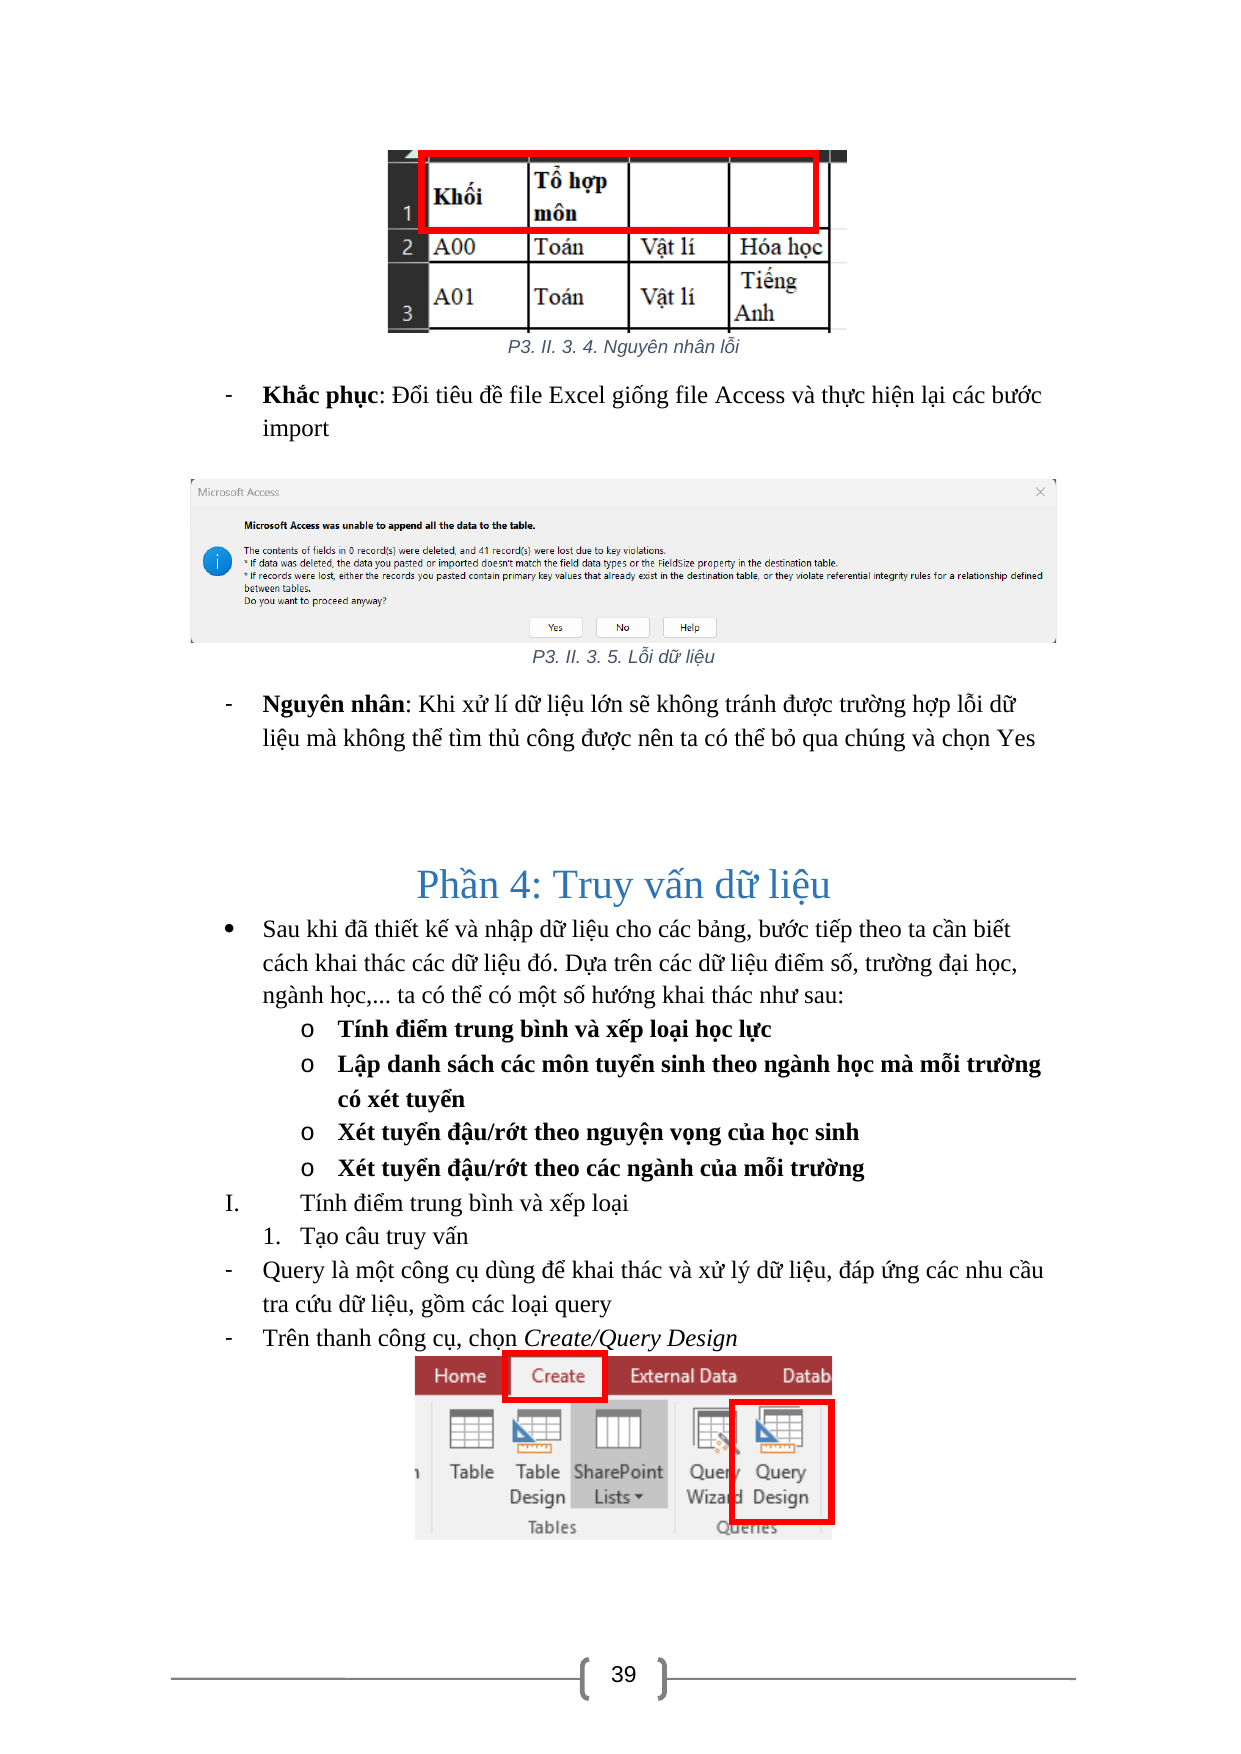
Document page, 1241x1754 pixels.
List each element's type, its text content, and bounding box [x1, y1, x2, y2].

list Lập danh sách các môn tuyển sinh theo ngành học mà mỗi trường có xét tuyển [300, 1049, 1059, 1113]
subtitle Phần 4: Truy vấn dữ liệu [187, 859, 1059, 907]
text P3. II. 3. 5. Lỗi dữ liệu [187, 646, 1059, 668]
list Trên thanh công cụ, chọn Create/Query Design [225, 1322, 1059, 1352]
picture [735, 1405, 828, 1519]
list Sau khi đã thiết kế và nhập dữ liệu cho các bảng, bước tiếp theo ta cần biết cách khai thác các dữ liệu đó. Dựa trên các dữ liệu điểm số, trường đại học, ngành học,... ta có thể có một số hướng khai thác như sau: [225, 914, 1059, 1009]
list Query là một công cụ dùng để khai thác và xử lý dữ liệu, đáp ứng các nhu cầu tra cứu dữ liệu, gồm các loại query [225, 1254, 1059, 1318]
picture [425, 157, 813, 227]
picture [508, 1356, 602, 1397]
list Tính điểm trung bình và xếp loại [225, 1188, 1059, 1217]
picture [414, 1356, 833, 1540]
list Xét tuyển đậu/rớt theo các ngành của mỗi trường [300, 1153, 1059, 1183]
text P3. II. 3. 4. Nguyên nhân lỗi [187, 336, 1059, 358]
list Tạo câu truy vấn [262, 1221, 1059, 1250]
list Khắc phục: Đổi tiêu đề file Excel giống file Access và thực hiện lại các bước import [225, 379, 1059, 442]
list Xét tuyển đậu/rớt theo nguyện vọng của học sinh [300, 1117, 1059, 1148]
picture [190, 479, 1057, 643]
picture [387, 150, 847, 333]
list Nguyên nhân: Khi xử lí dữ liệu lớn sẽ không tránh được trường hợp lỗi dữ liệu mà không thể tìm thủ công được nên ta có thể bỏ qua chúng và chọn Yes [225, 688, 1059, 752]
list Tính điểm trung bình và xếp loại học lực [300, 1014, 1059, 1044]
